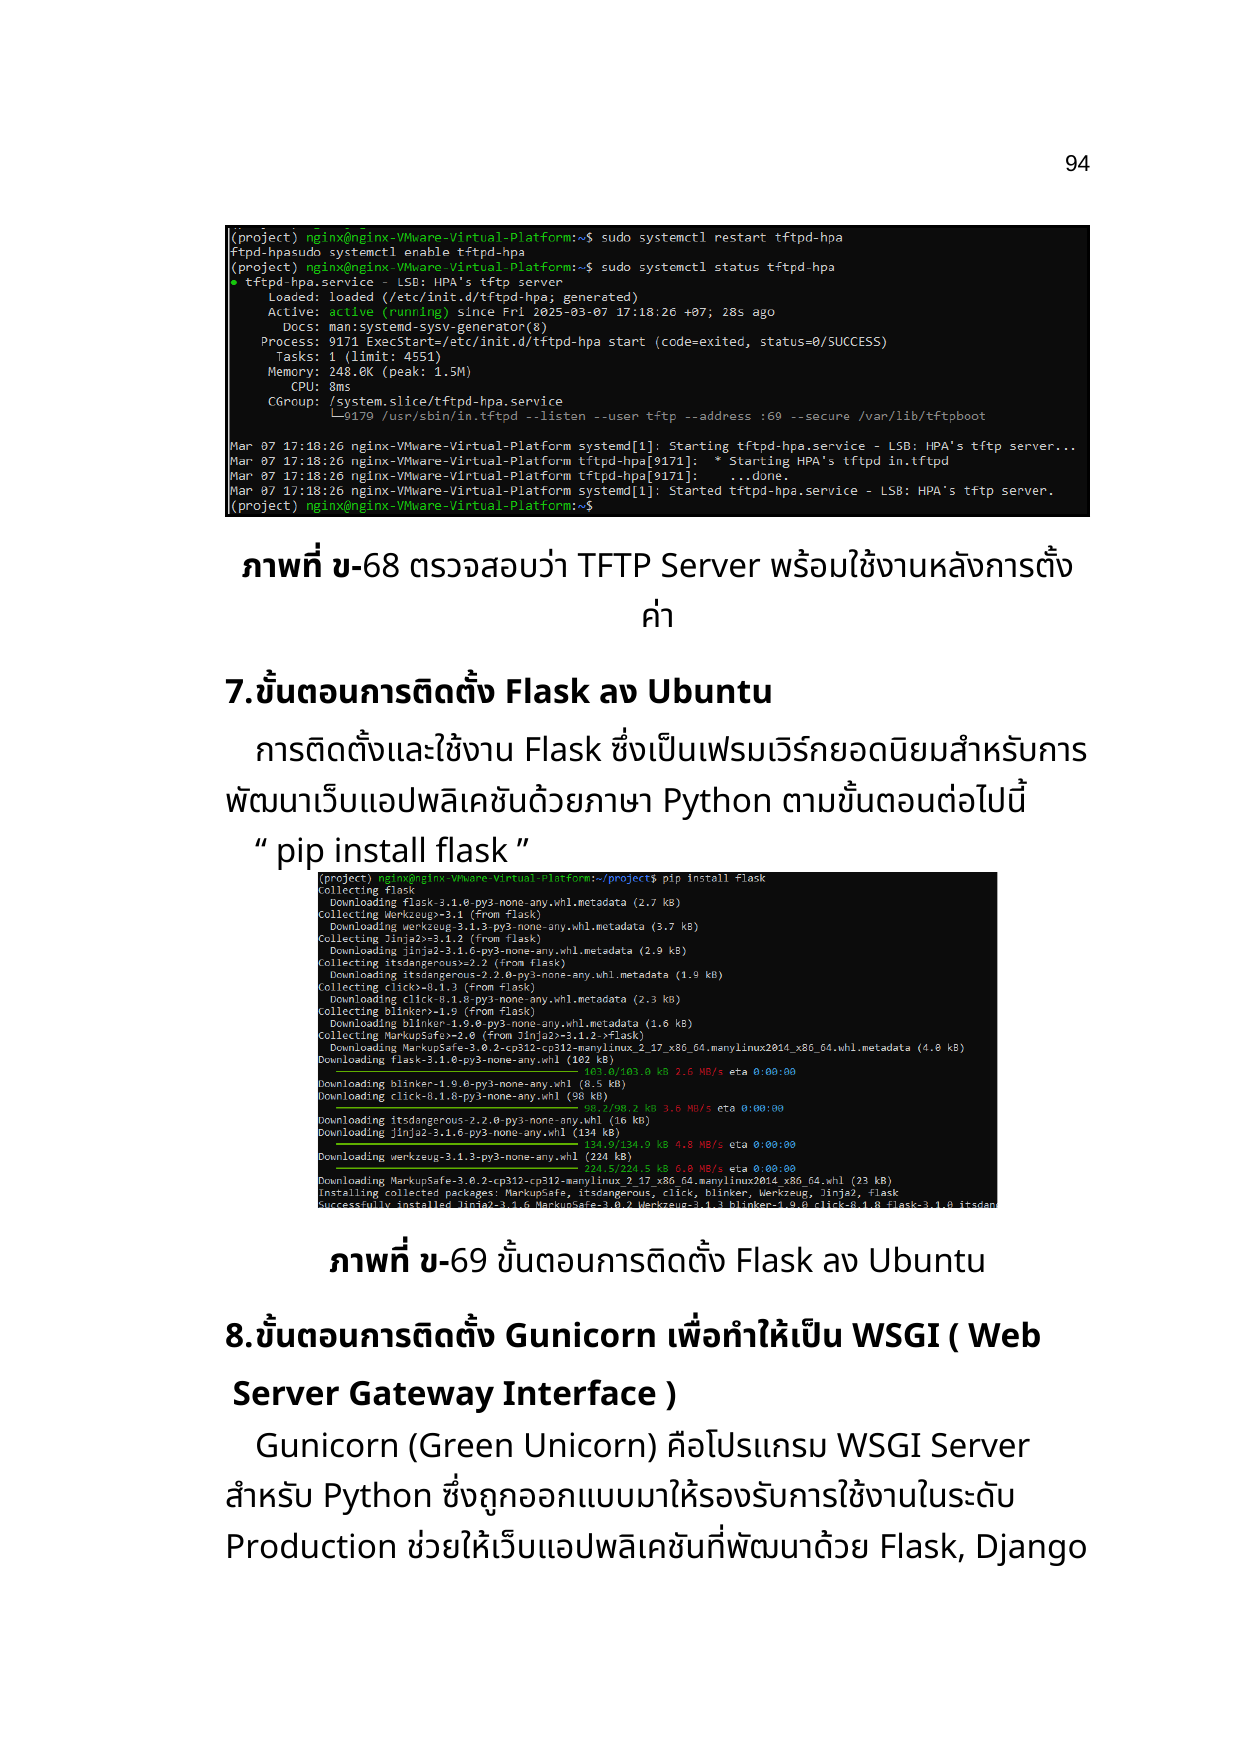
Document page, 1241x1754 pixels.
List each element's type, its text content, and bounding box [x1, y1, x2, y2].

list ขั้นตอนการติดตั้ง Gunicorn เพื่อทำให้เป็น WSGI ( Web Server Gateway Interface ) [225, 1312, 1090, 1415]
list ขั้นตอนการติดตั้ง Flask ลง Ubuntu [225, 668, 1090, 718]
text “ pip install flask ” [225, 827, 1090, 873]
text การติดตั้งและใช้งาน Flask ซึ่งเป็นเฟรมเวิร์กยอดนิยมสำหรับการพัฒนาเว็บแอปพลิเคชันด้วยภาษา Python ตามขั้นตอนต่อไปนี้ [225, 726, 1090, 827]
picture [317, 872, 998, 1208]
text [225, 1422, 1090, 1573]
picture [228, 228, 1087, 514]
